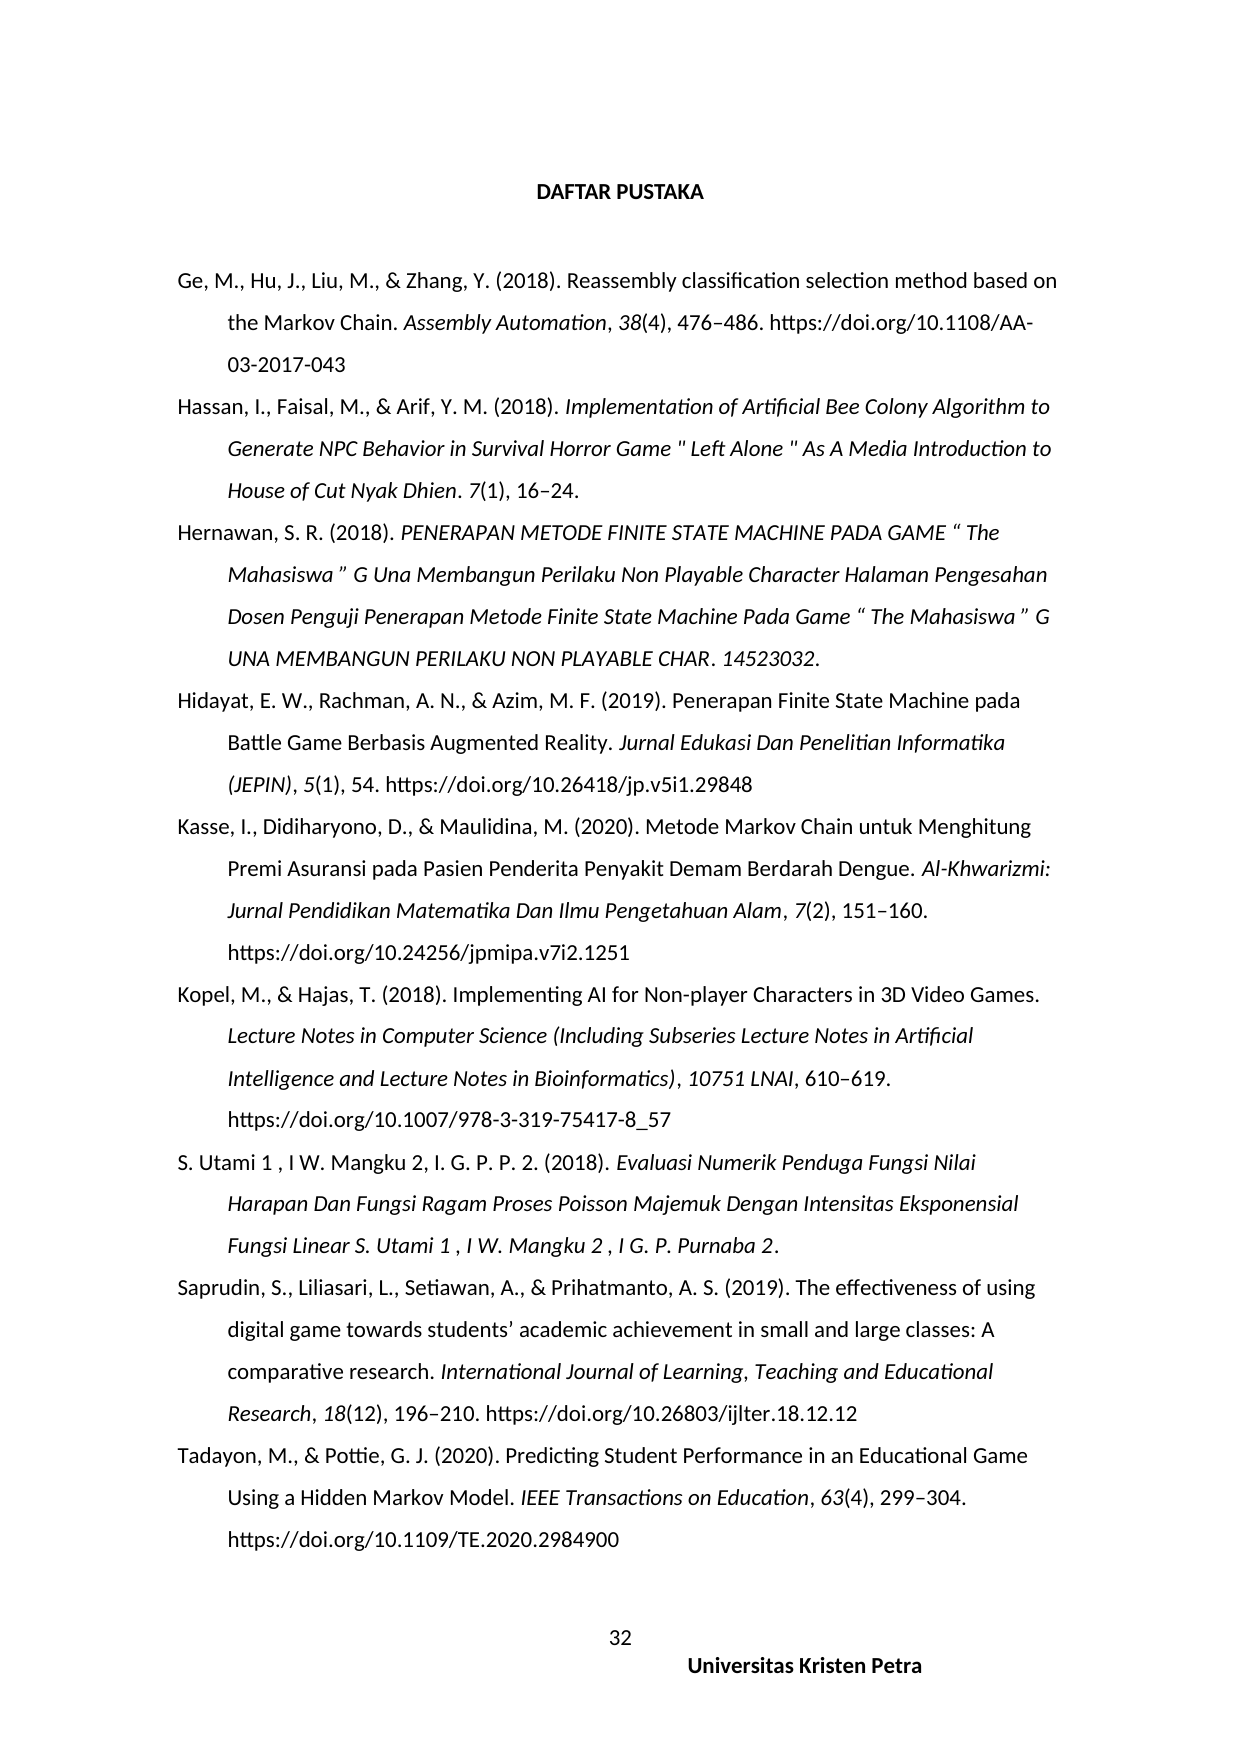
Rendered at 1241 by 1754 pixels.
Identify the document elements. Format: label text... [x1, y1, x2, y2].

text Hernawan, S. R. (2018). PENERAPAN METODE FINITE STATE MACHINE PADA GAME “ The Mahasiswa ” G Una Membangun Perilaku Non Playable Character Halaman Pengesahan Dosen Penguji Penerapan Metode Finite State Machine Pada Game “ The Mahasiswa ” G UNA MEMBANGUN PERILAKU NON PLAYABLE CHAR. 14523032. [177, 518, 1063, 672]
text Hassan, I., Faisal, M., & Arif, Y. M. (2018). Implementation of Artificial Bee Colony Algorithm to Generate NPC Behavior in Survival Horror Game " Left Alone " As A Media Introduction to House of Cut Nyak Dhien. 7(1), 16–24. [177, 392, 1063, 504]
text Saprudin, S., Liliasari, L., Setiawan, A., & Prihatmanto, A. S. (2019). The effectiveness of using digital game towards students’ academic achievement in small and large classes: A comparative research. International Journal of Learning, Teaching and Educational Research, 18(12), 196–210. https://doi.org/10.26803/ijlter.18.12.12 [177, 1273, 1063, 1427]
text Tadayon, M., & Pottie, G. J. (2020). Predicting Student Performance in an Educational Game Using a Hidden Markov Model. IEEE Transactions on Education, 63(4), 299–304. https://doi.org/10.1109/TE.2020.2984900 [177, 1441, 1063, 1553]
text Kasse, I., Didiharyono, D., & Maulidina, M. (2020). Metode Markov Chain untuk Menghitung Premi Asuransi pada Pasien Penderita Penyakit Demam Berdarah Dengue. Al-Khwarizmi: Jurnal Pendidikan Matematika Dan Ilmu Pengetahuan Alam, 7(2), 151–160. https://doi.org/10.24256/jpmipa.v7i2.1251 [177, 812, 1063, 966]
text Kopel, M., & Hajas, T. (2018). Implementing AI for Non-player Characters in 3D Video Games. Lecture Notes in Computer Science (Including Subseries Lecture Notes in Artificial Intelligence and Lecture Notes in Bioinformatics), 10751 LNAI, 610–619. https://doi.org/10.1007/978-3-319-75417-8_57 [177, 980, 1063, 1134]
text Hidayat, E. W., Rachman, A. N., & Azim, M. F. (2019). Penerapan Finite State Machine pada Battle Game Berbasis Augmented Reality. Jurnal Edukasi Dan Penelitian Informatika (JEPIN), 5(1), 54. https://doi.org/10.26418/jp.v5i1.29848 [177, 686, 1063, 798]
text Ge, M., Hu, J., Liu, M., & Zhang, Y. (2018). Reassembly classification selection method based on the Markov Chain. Assembly Automation, 38(4), 476–486. https://doi.org/10.1108/AA-03-2017-043 [177, 266, 1063, 378]
subtitle DAFTAR PUSTAKA [177, 177, 1063, 205]
text S. Utami 1 , I W. Mangku 2, I. G. P. P. 2. (2018). Evaluasi Numerik Penduga Fungsi Nilai Harapan Dan Fungsi Ragam Proses Poisson Majemuk Dengan Intensitas Eksponensial Fungsi Linear S. Utami 1 , I W. Mangku 2 , I G. P. Purnaba 2. [177, 1148, 1063, 1259]
